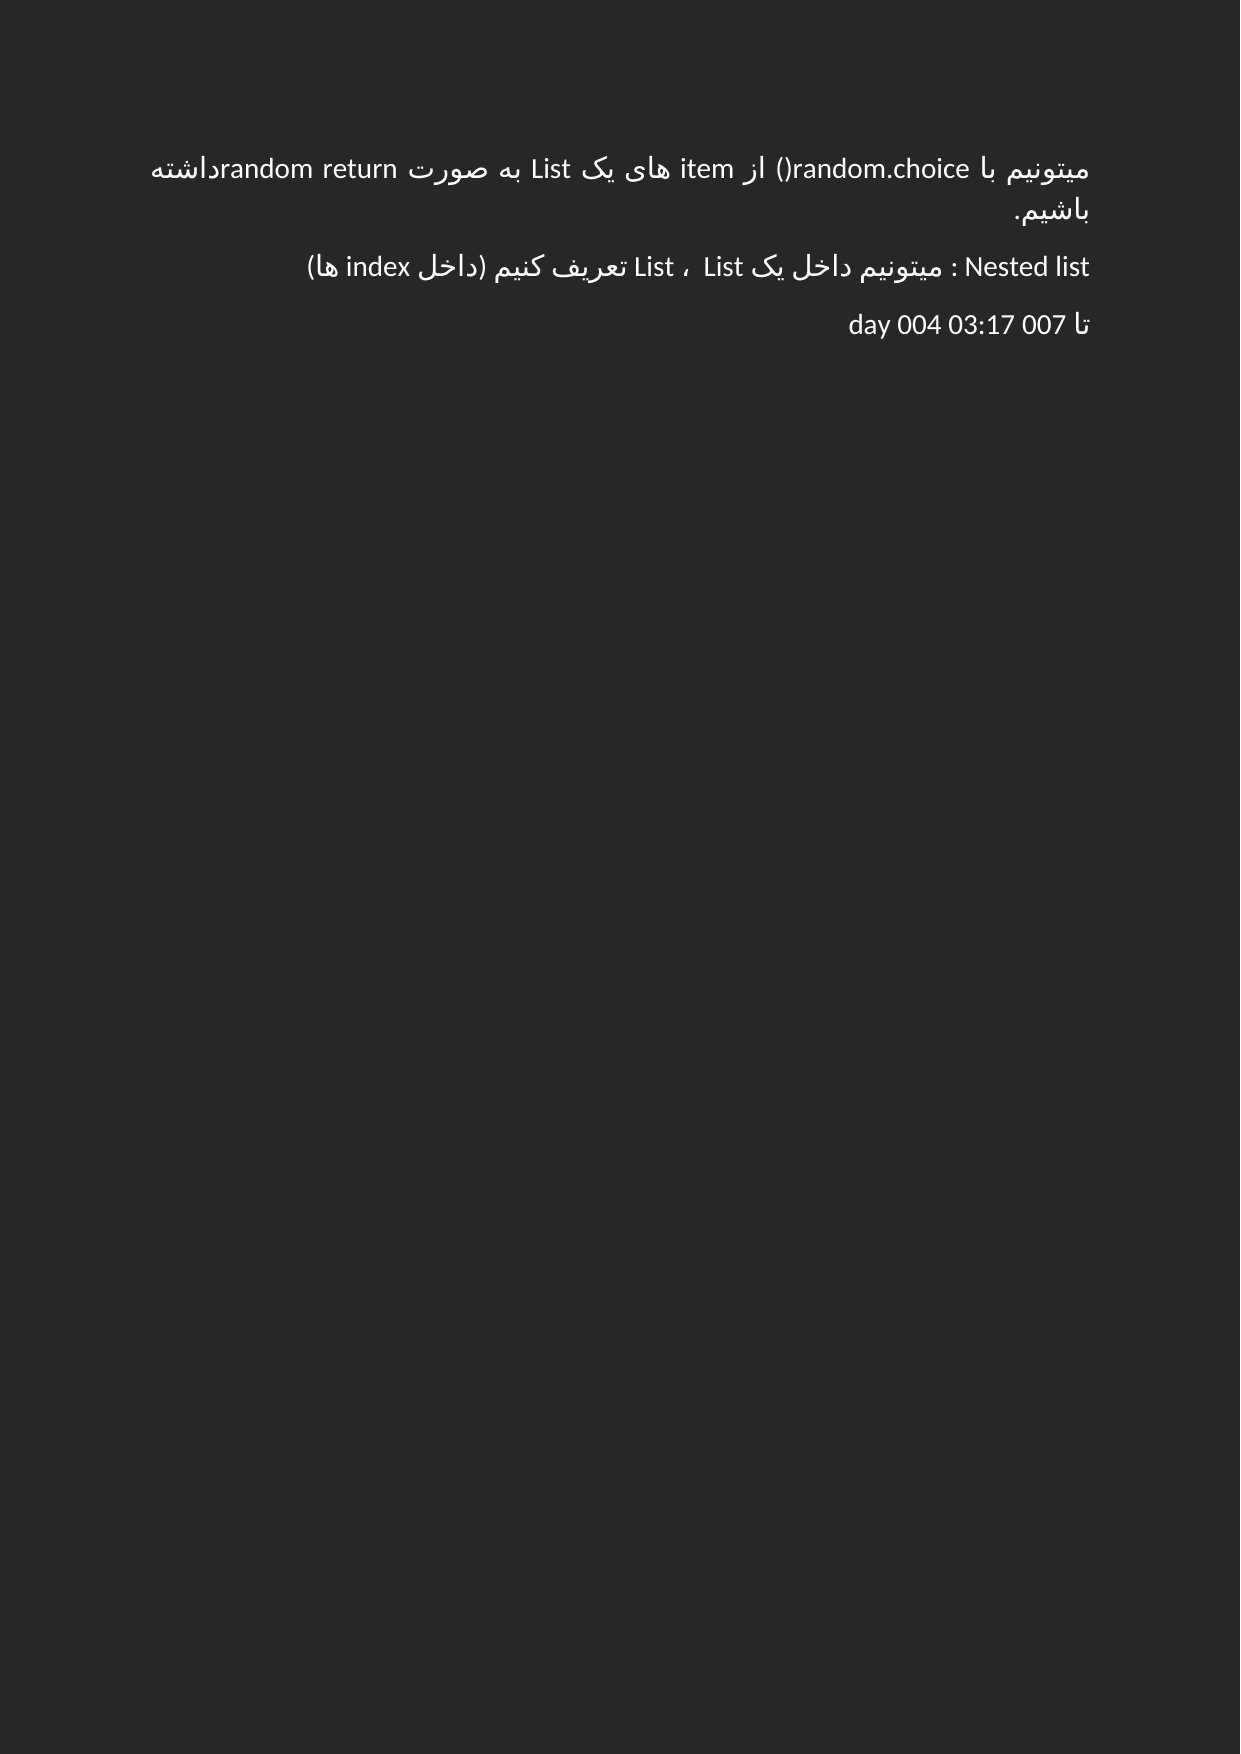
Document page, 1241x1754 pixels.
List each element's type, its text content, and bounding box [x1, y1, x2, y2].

text تا 007 day 004 03:17 [150, 306, 1090, 342]
text میتونیم با random.choice() از item های یک List به صورت random returnداشته باشیم. [150, 150, 1090, 227]
text Nested list : میتونیم داخل یک List ، List تعریف کنیم (داخل index ها) [150, 248, 1090, 284]
